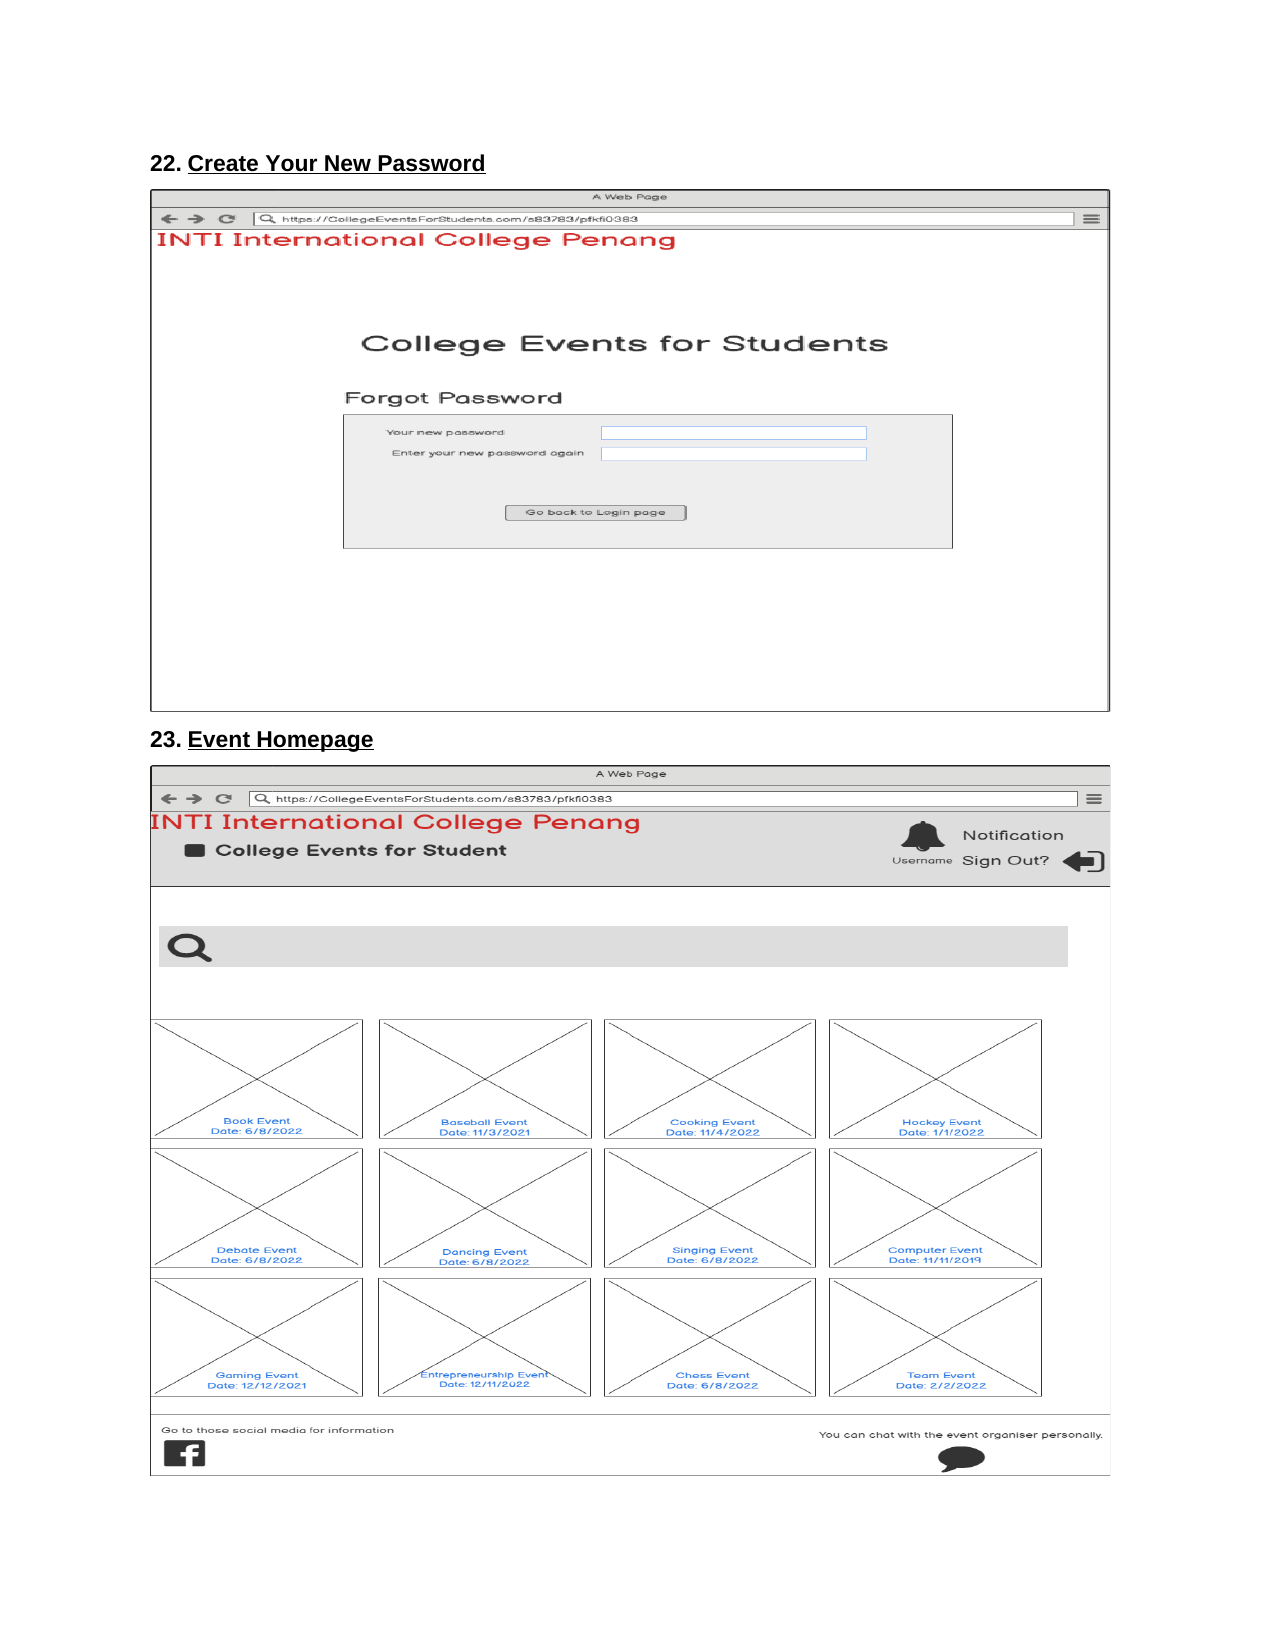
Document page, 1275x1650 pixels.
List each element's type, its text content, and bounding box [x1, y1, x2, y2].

list Create Your New Password [150, 150, 1128, 176]
picture [150, 765, 1110, 1476]
picture [150, 189, 1118, 712]
list Event Homepage [150, 726, 1128, 752]
